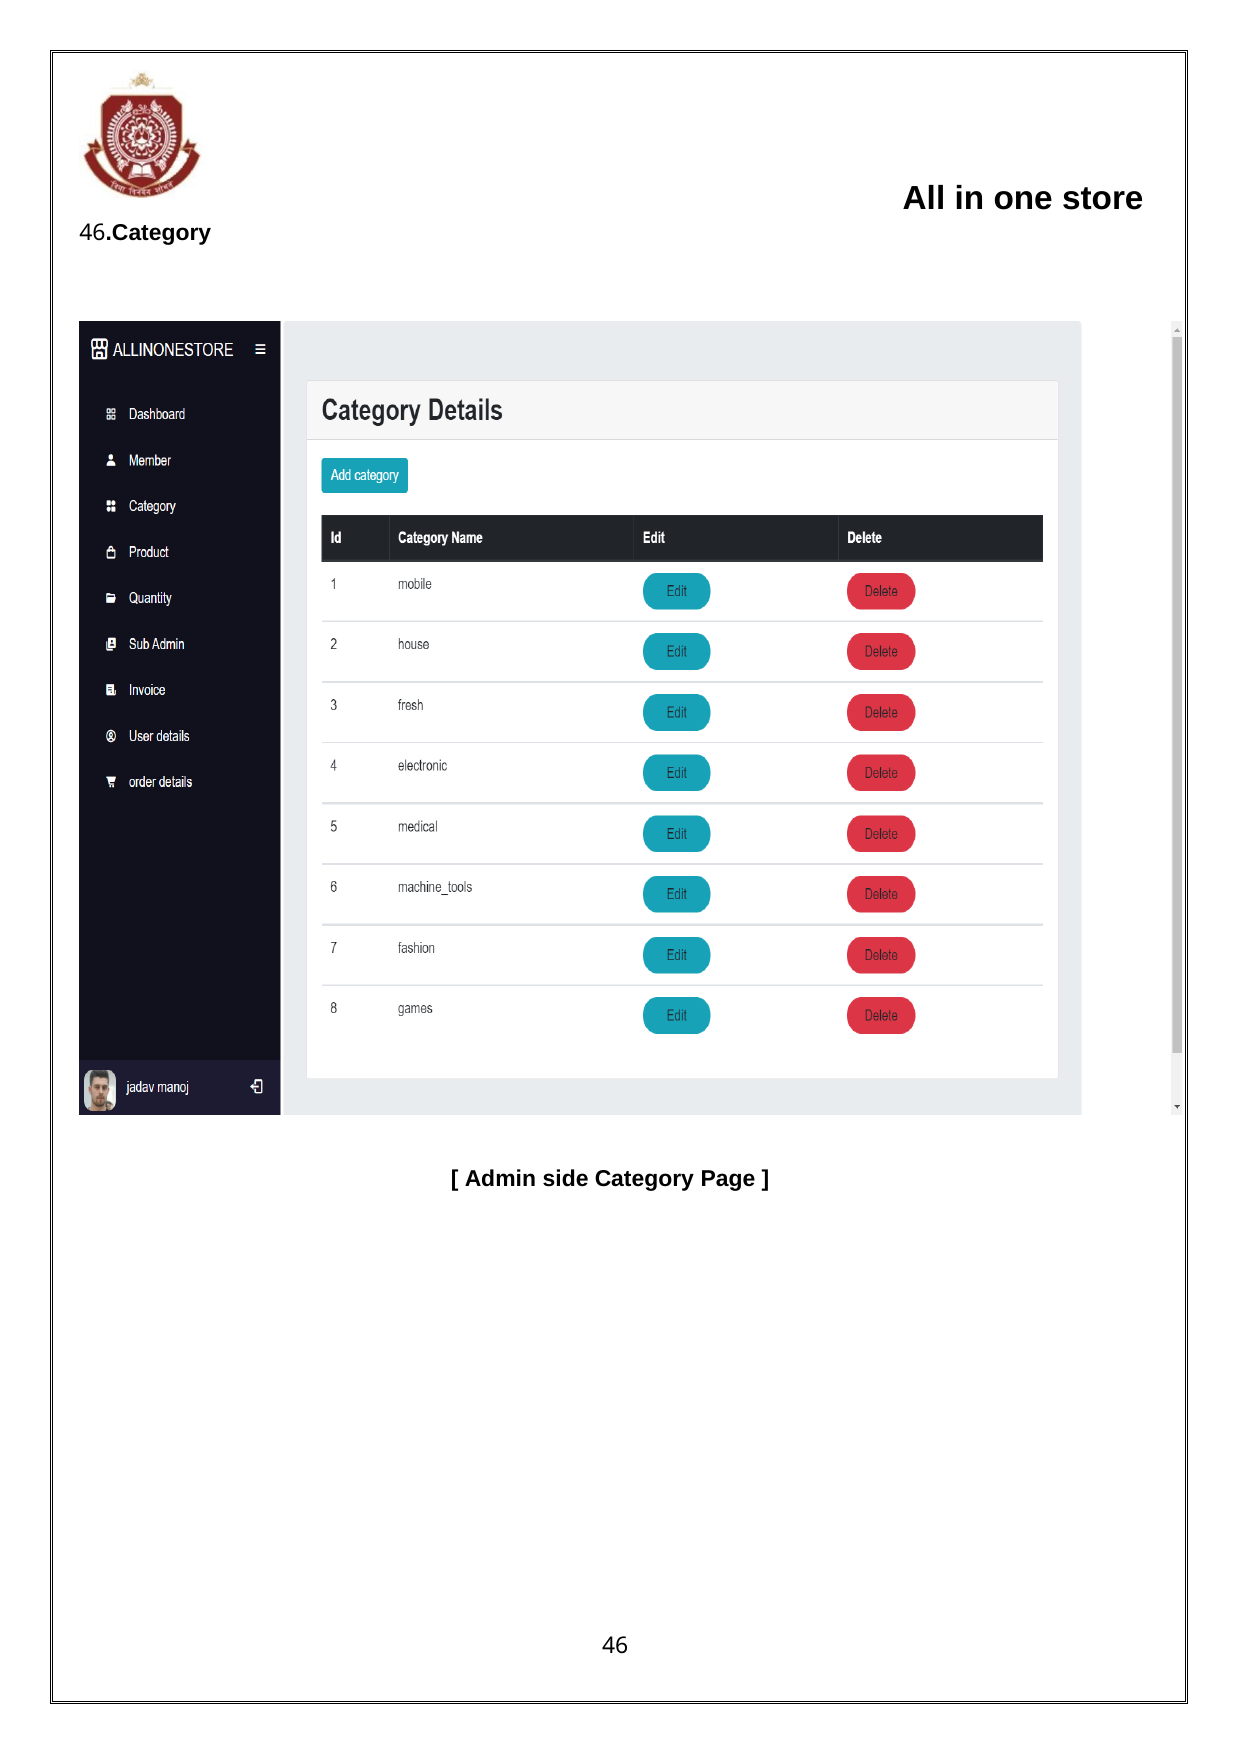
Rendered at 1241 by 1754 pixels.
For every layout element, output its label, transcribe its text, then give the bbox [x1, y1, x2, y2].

picture [79, 321, 1183, 1115]
text [ Admin side Category Page ] [121, 1165, 1098, 1191]
picture [79, 70, 207, 198]
